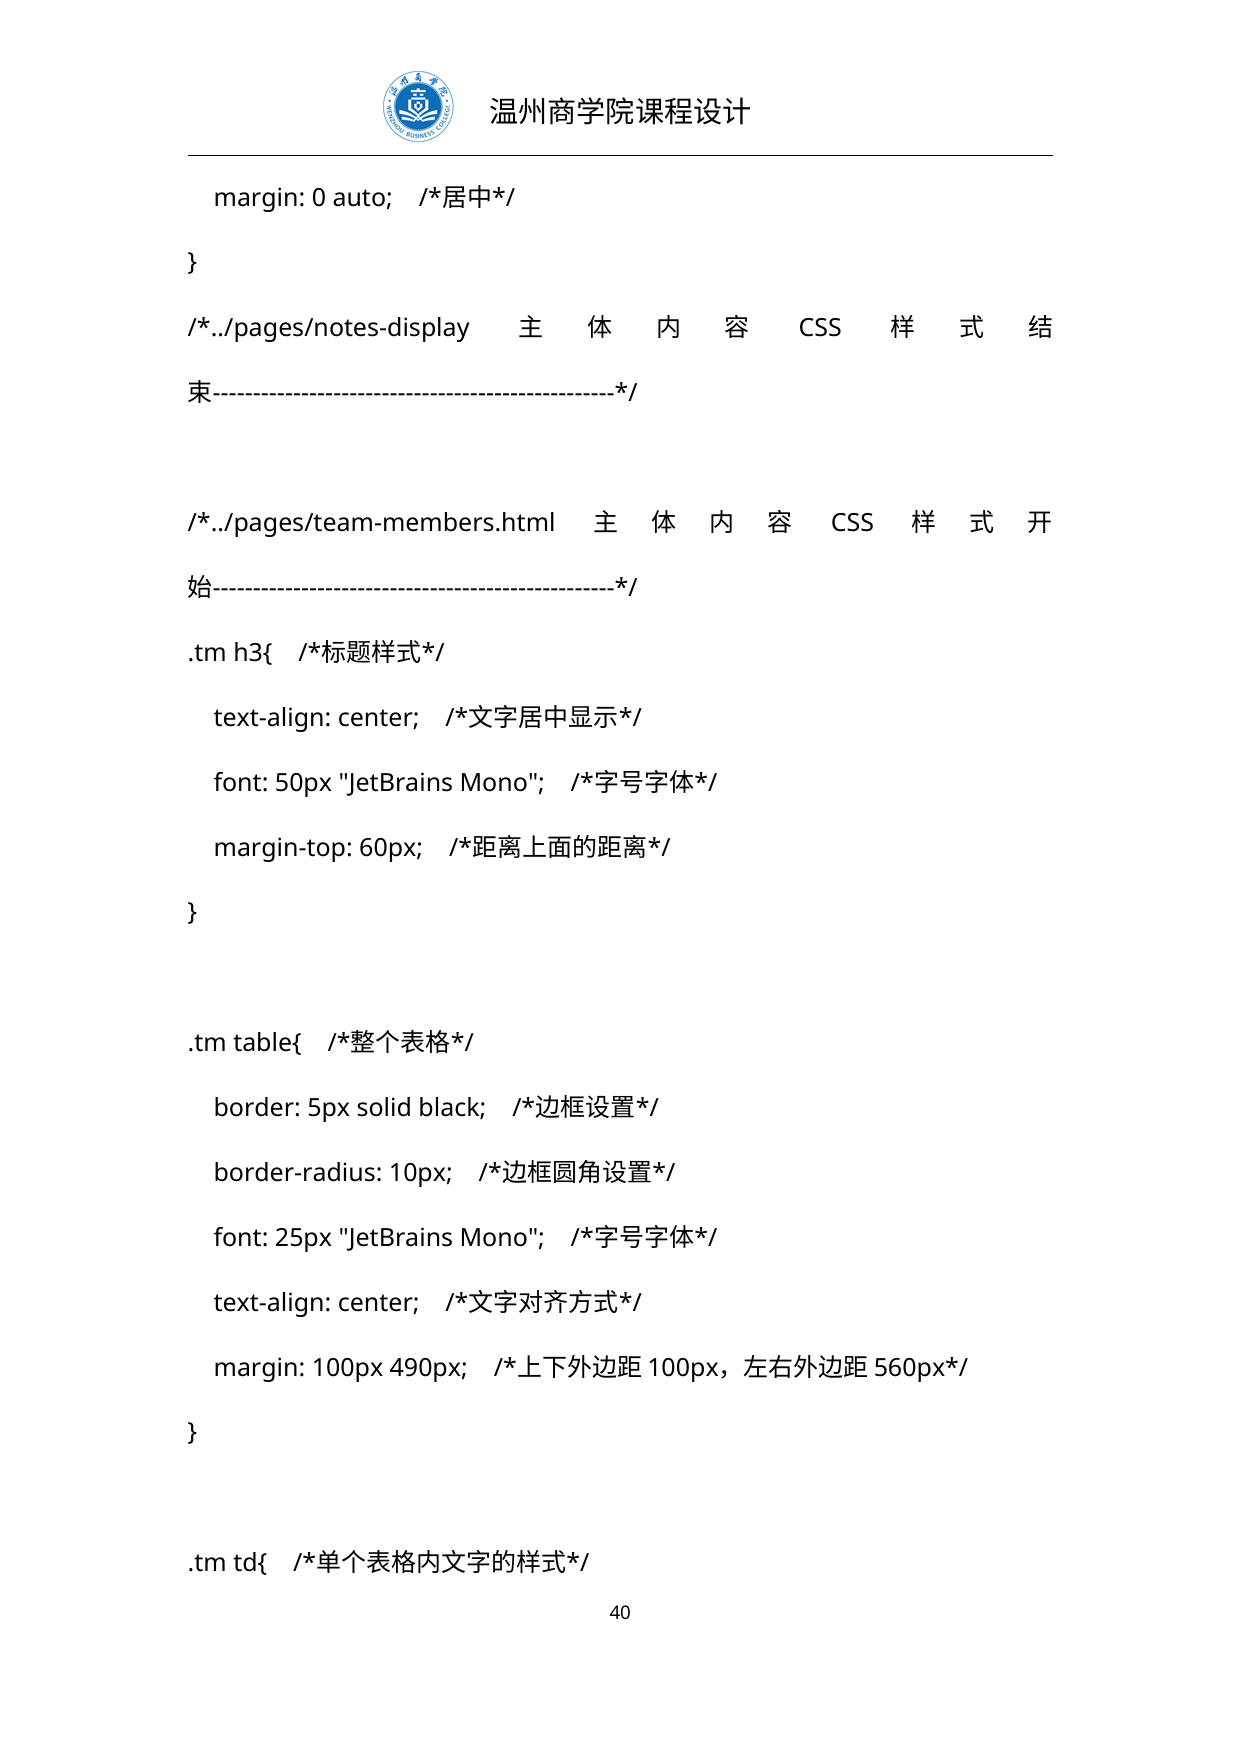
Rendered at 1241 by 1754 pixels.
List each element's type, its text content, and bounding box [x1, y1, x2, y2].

text font: 25px "JetBrains Mono"; /*字号字体*/ [187, 1203, 1053, 1268]
text font: 50px "JetBrains Mono"; /*字号字体*/ [187, 748, 1053, 813]
text /*../pages/notes-display主体内容CSS样式结束--------------------------------------------------*/ [187, 293, 1053, 423]
text border-radius: 10px; /*边框圆角设置*/ [187, 1138, 1053, 1203]
text margin: 100px 490px; /*上下外边距100px，左右外边距560px*/ [187, 1333, 1053, 1398]
text margin-top: 60px; /*距离上面的距离*/ [187, 813, 1053, 878]
text text-align: center; /*文字对齐方式*/ [187, 1268, 1053, 1333]
text .tm h3{ /*标题样式*/ [187, 618, 1053, 683]
text .tm table{ /*整个表格*/ [187, 1008, 1053, 1073]
text /*../pages/team-members.html主体内容CSS样式开始--------------------------------------------------*/ [187, 488, 1053, 618]
text margin: 0 auto; /*居中*/ [187, 163, 1053, 228]
picture [379, 68, 457, 145]
text text-align: center; /*文字居中显示*/ [187, 683, 1053, 748]
text } [187, 878, 1053, 943]
text } [187, 228, 1053, 293]
text .tm td{ /*单个表格内文字的样式*/ [187, 1528, 1053, 1593]
text } [187, 1398, 1053, 1463]
text border: 5px solid black; /*边框设置*/ [187, 1073, 1053, 1138]
